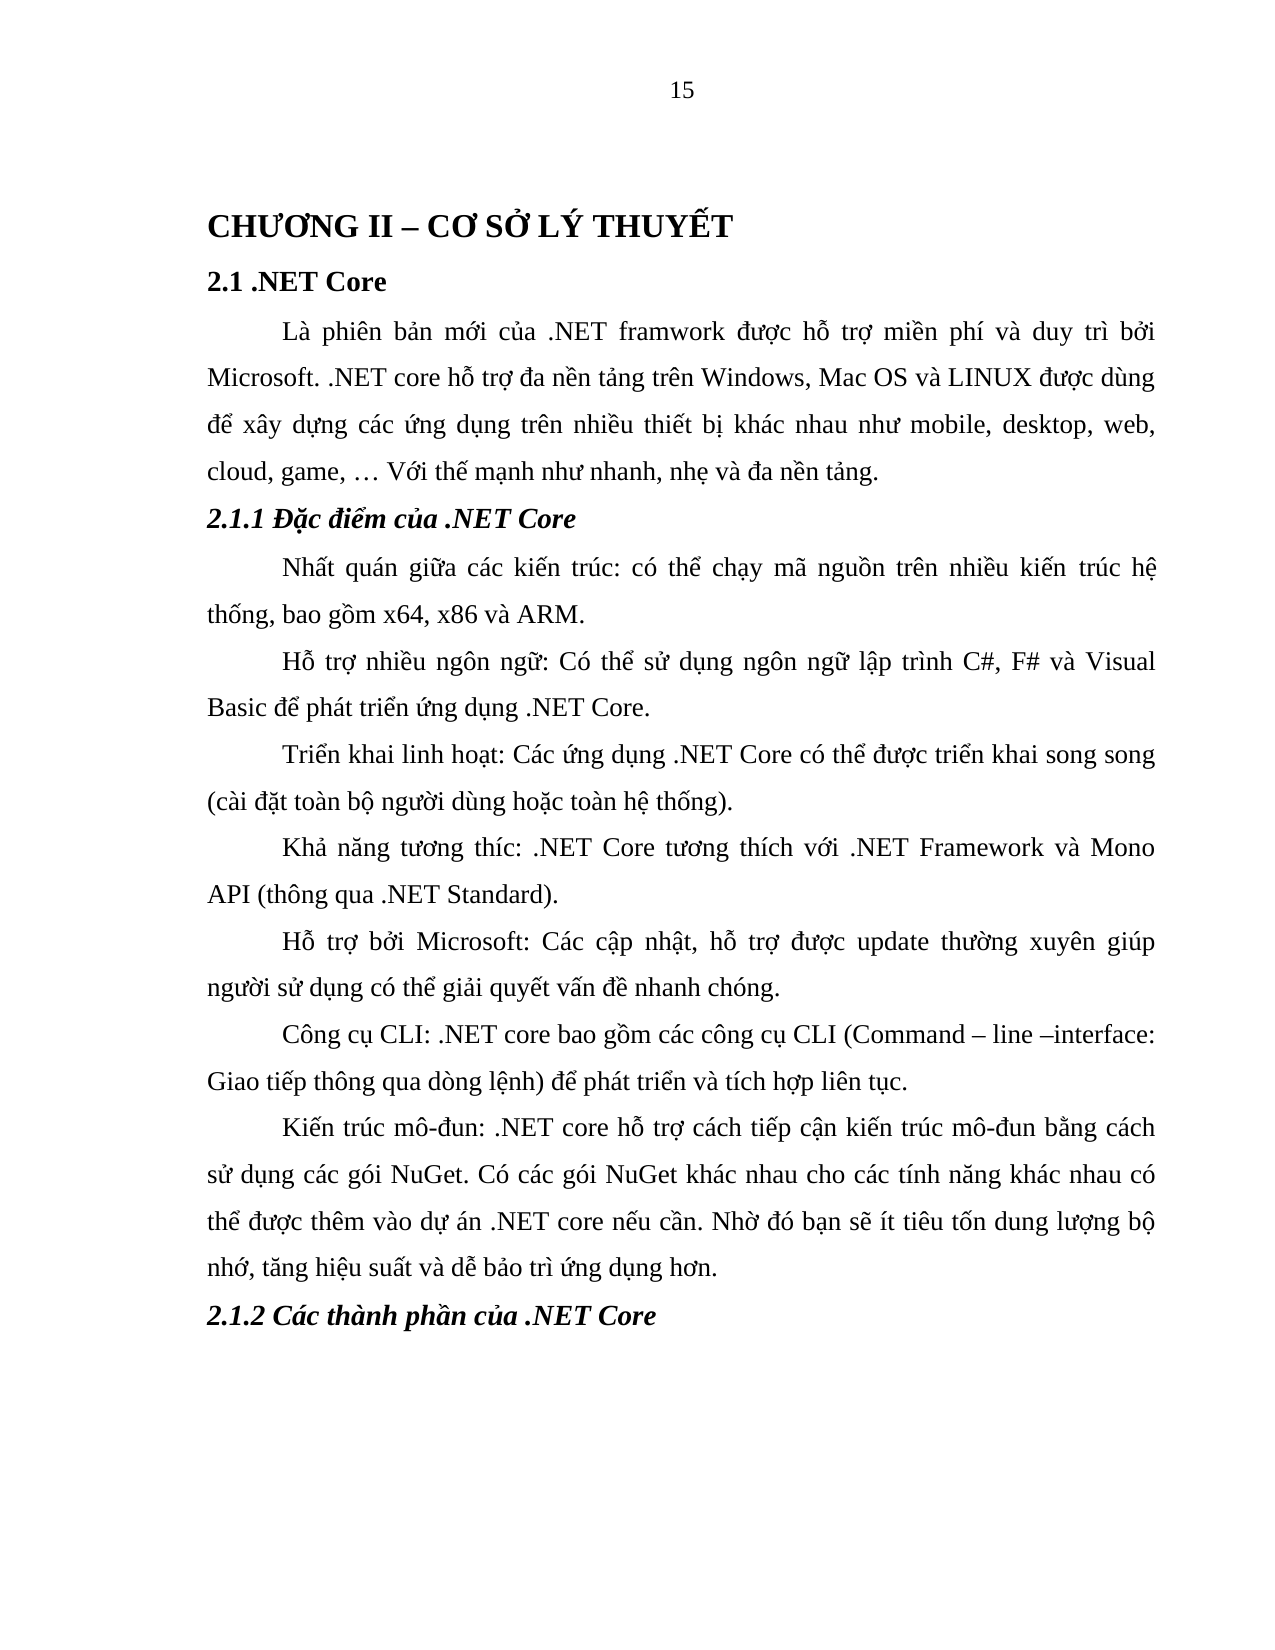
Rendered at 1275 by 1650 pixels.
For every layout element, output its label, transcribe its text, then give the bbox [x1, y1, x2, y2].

text Công cụ CLI: .NET core bao gồm các công cụ CLI (Command – line –interface: Giao tiếp thông qua dòng lệnh) để phát triển và tích hợp liên tục. [207, 1018, 1157, 1096]
list .NET Core [207, 264, 1157, 298]
list Đặc điểm của .NET Core [207, 501, 1157, 535]
text Hỗ trợ bởi Microsoft: Các cập nhật, hỗ trợ được update thường xuyên giúp người sử dụng có thể giải quyết vấn đề nhanh chóng. [207, 925, 1157, 1003]
text Kiến trúc mô-đun: .NET core hỗ trợ cách tiếp cận kiến trúc mô-đun bằng cách sử dụng các gói NuGet. Có các gói NuGet khác nhau cho các tính năng khác nhau có thể được thêm vào dự án .NET core nếu cần. Nhờ đó bạn sẽ ít tiêu tốn dung lượng bộ nhớ, tăng hiệu suất và dễ bảo trì ứng dụng hơn. [207, 1112, 1157, 1283]
text Nhất quán giữa các kiến trúc: có thể chạy mã nguồn trên nhiều kiến ​​trúc hệ thống, bao gồm x64, x86 và ARM. [207, 552, 1157, 629]
text Hỗ trợ nhiều ngôn ngữ: Có thể sử dụng ngôn ngữ lập trình C#, F# và Visual Basic để phát triển ứng dụng .NET Core. [207, 645, 1157, 723]
text Triển khai linh hoạt: Các ứng dụng .NET Core có thể được triển khai song song (cài đặt toàn bộ người dùng hoặc toàn hệ thống). [207, 738, 1157, 816]
text CHƯƠNG II – CƠ SỞ LÝ THUYẾT [207, 207, 1157, 245]
text Là phiên bản mới của .NET framwork được hỗ trợ miền phí và duy trì bởi Microsoft. .NET core hỗ trợ đa nền tảng trên Windows, Mac OS và LINUX được dùng để xây dựng các ứng dụng trên nhiều thiết bị khác nhau như mobile, desktop, web, cloud, game, … Với thế mạnh như nhanh, nhẹ và đa nền tảng. [207, 314, 1157, 486]
list Các thành phần của .NET Core [207, 1298, 1157, 1332]
text Khả năng tương thíc: .NET Core tương thích với .NET Framework và Mono API (thông qua .NET Standard). [207, 832, 1157, 909]
